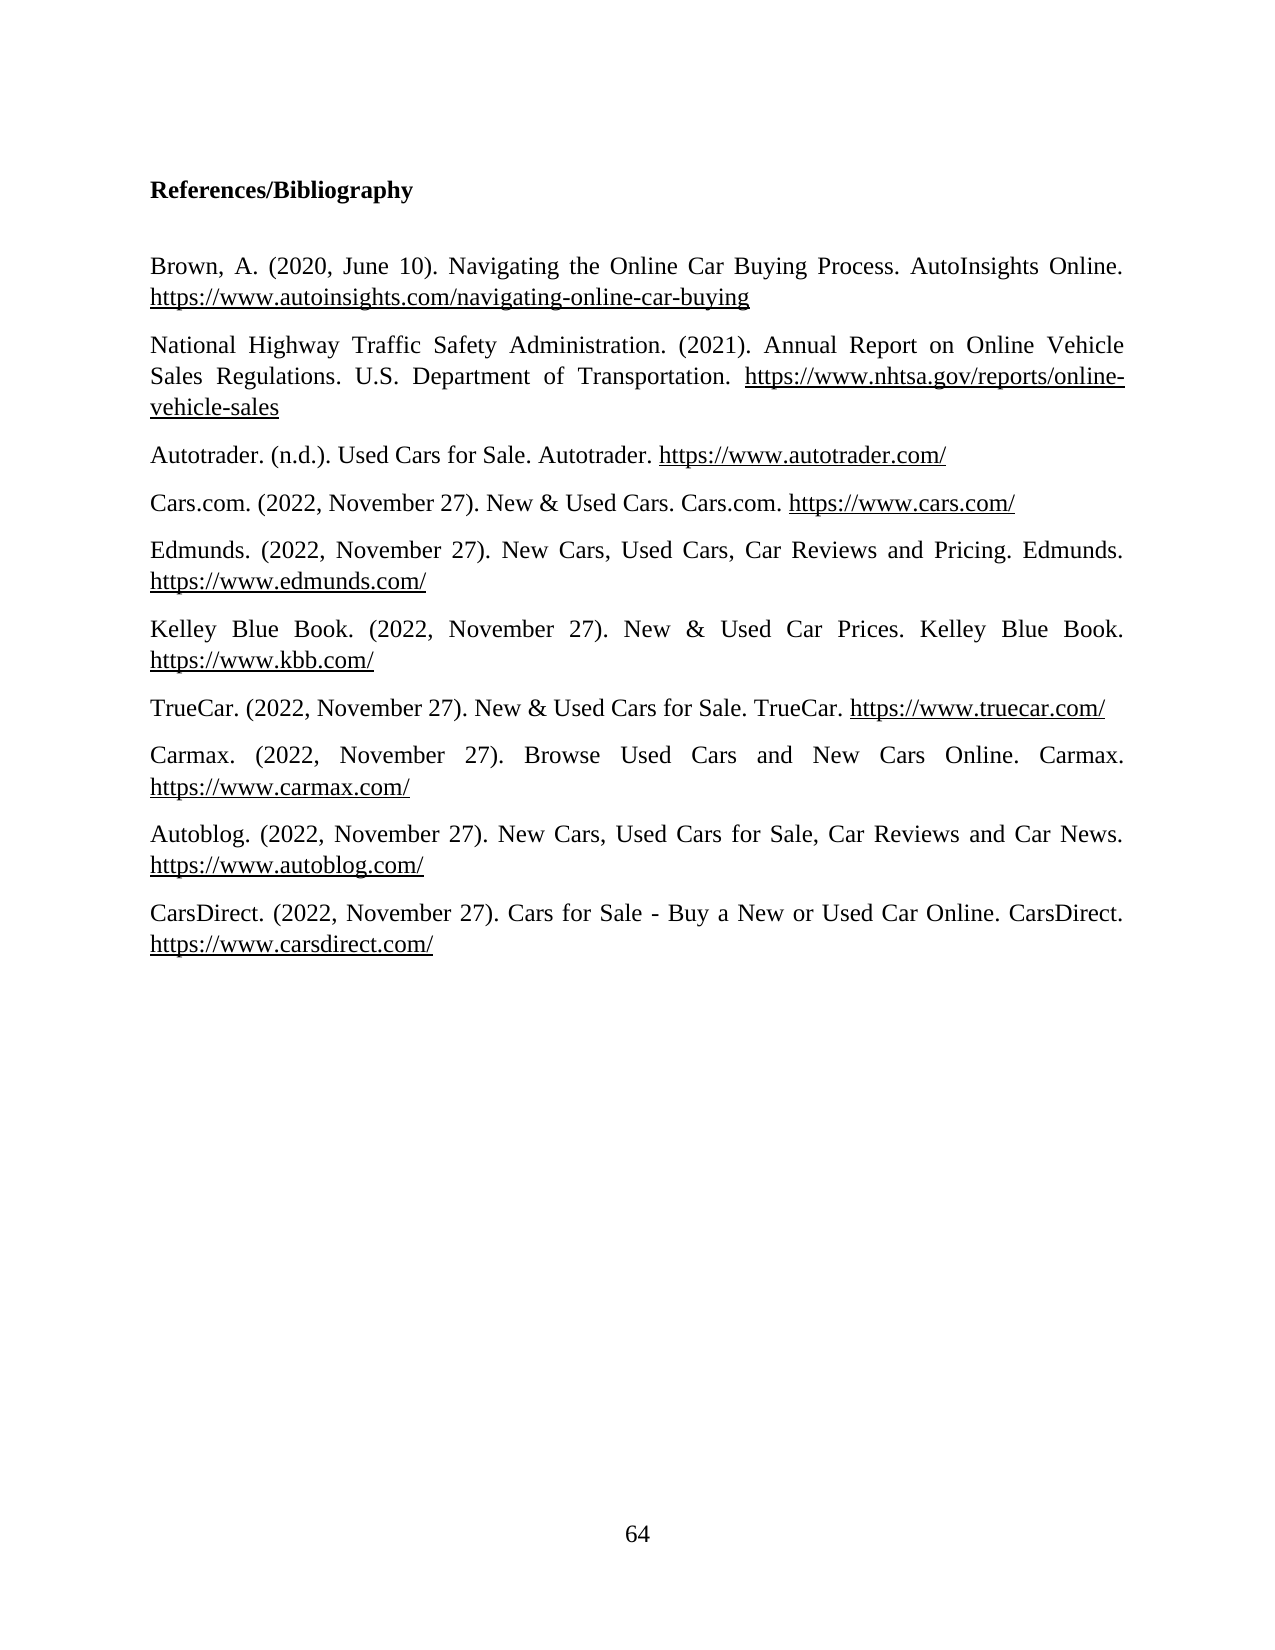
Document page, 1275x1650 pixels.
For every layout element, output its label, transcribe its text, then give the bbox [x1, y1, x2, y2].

text TrueCar. (2022, November 27). New & Used Cars for Sale. TrueCar. https://www.truecar.com/ [150, 693, 1125, 722]
text Autotrader. (n.d.). Used Cars for Sale. Autotrader. https://www.autotrader.com/ [150, 440, 1125, 469]
text Carmax. (2022, November 27). Browse Used Cars and New Cars Online. Carmax. https://www.carmax.com/ [150, 741, 1125, 800]
text Cars.com. (2022, November 27). New & Used Cars. Cars.com. https://www.cars.com/ [150, 488, 1125, 516]
text Kelley Blue Book. (2022, November 27). New & Used Car Prices. Kelley Blue Book. https://www.kbb.com/ [150, 614, 1125, 674]
text National Highway Traffic Safety Administration. (2021). Annual Report on Online Vehicle Sales Regulations. U.S. Department of Transportation. https://www.nhtsa.gov/reports/online-vehicle-sales [150, 330, 1125, 421]
subtitle References/Bibliography [150, 175, 1125, 204]
text Edmunds. (2022, November 27). New Cars, Used Cars, Car Reviews and Pricing. Edmunds. https://www.edmunds.com/ [150, 535, 1125, 595]
text CarsDirect. (2022, November 27). Cars for Sale - Buy a New or Used Car Online. CarsDirect. https://www.carsdirect.com/ [150, 898, 1125, 958]
text Autoblog. (2022, November 27). New Cars, Used Cars for Sale, Car Reviews and Car News. https://www.autoblog.com/ [150, 819, 1125, 879]
text Brown, A. (2020, June 10). Navigating the Online Car Buying Process. AutoInsights Online. https://www.autoinsights.com/navigating-online-car-buying [150, 251, 1125, 311]
